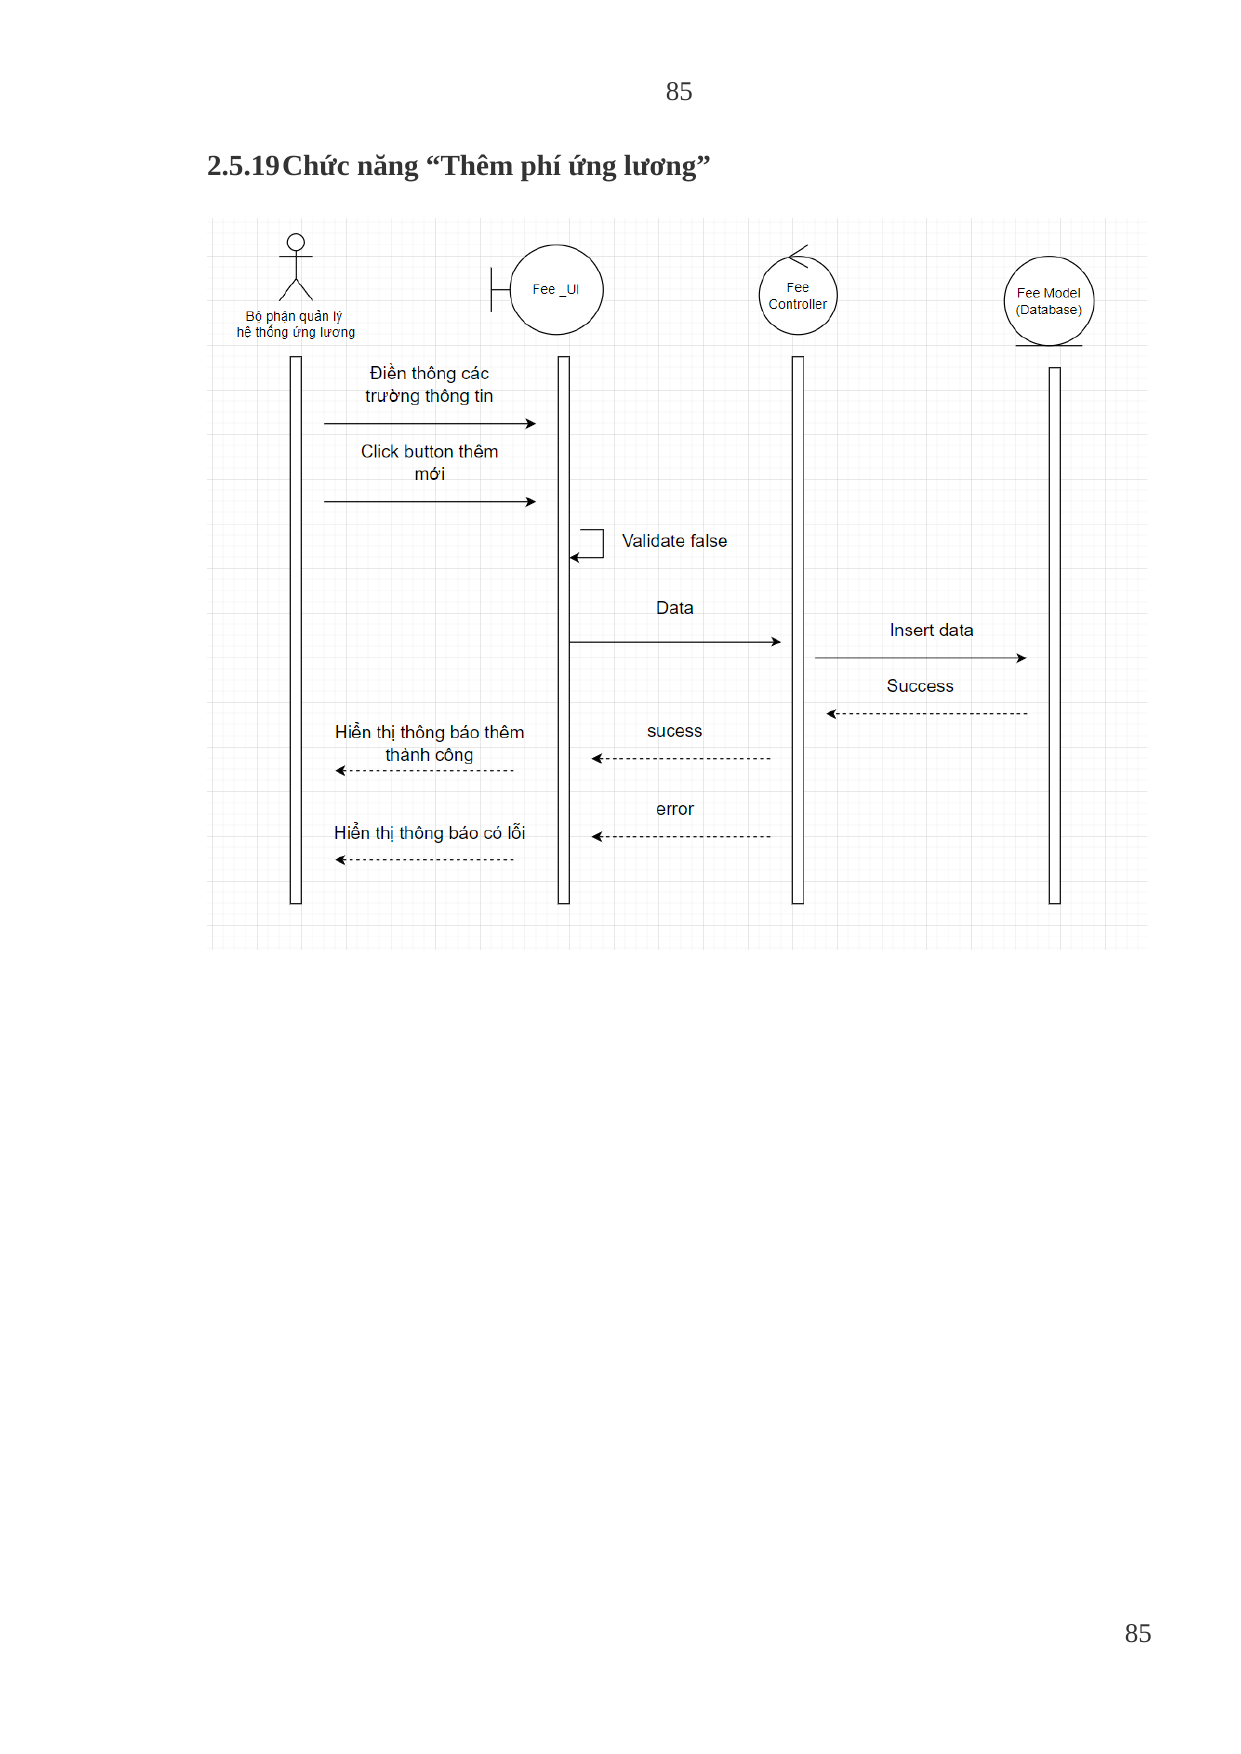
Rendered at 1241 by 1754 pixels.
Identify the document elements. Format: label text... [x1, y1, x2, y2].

subtitle Chức năng “Thêm phí ứng lương” [207, 148, 1152, 181]
picture [206, 218, 1148, 950]
